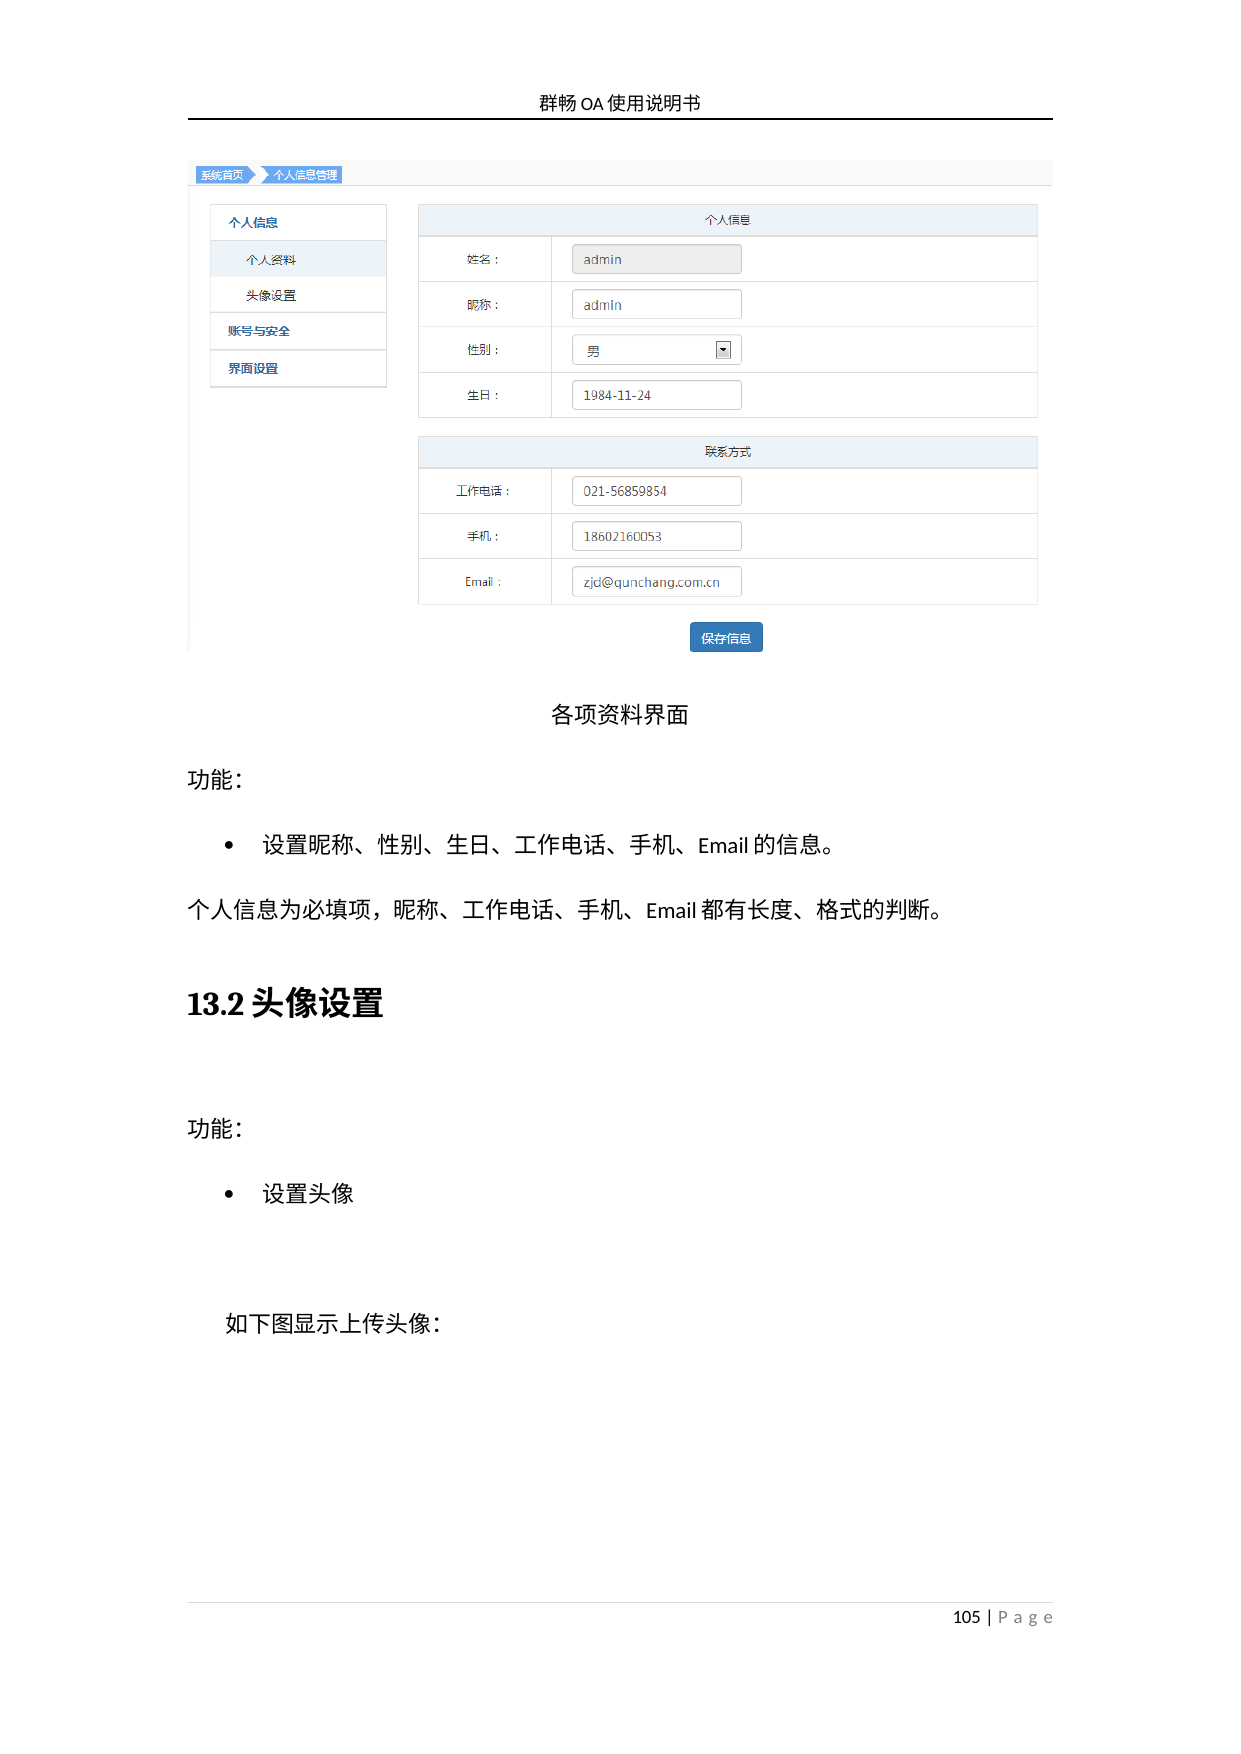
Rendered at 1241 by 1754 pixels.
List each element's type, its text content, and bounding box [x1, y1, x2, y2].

text 如下图显示上传头像： [187, 1290, 1053, 1355]
picture [187, 160, 1053, 652]
list 设置头像 [225, 1160, 1053, 1225]
subtitle 13.2 头像设置 [187, 968, 1053, 1033]
text 各项资料界面 [187, 681, 1053, 746]
text 功能： [187, 746, 1053, 811]
text 个人信息为必填项，昵称、工作电话、手机、Email都有长度、格式的判断。 [187, 876, 1053, 941]
text 功能： [187, 1095, 1053, 1160]
list 设置昵称、性别、生日、工作电话、手机、Email的信息。 [225, 811, 1053, 876]
